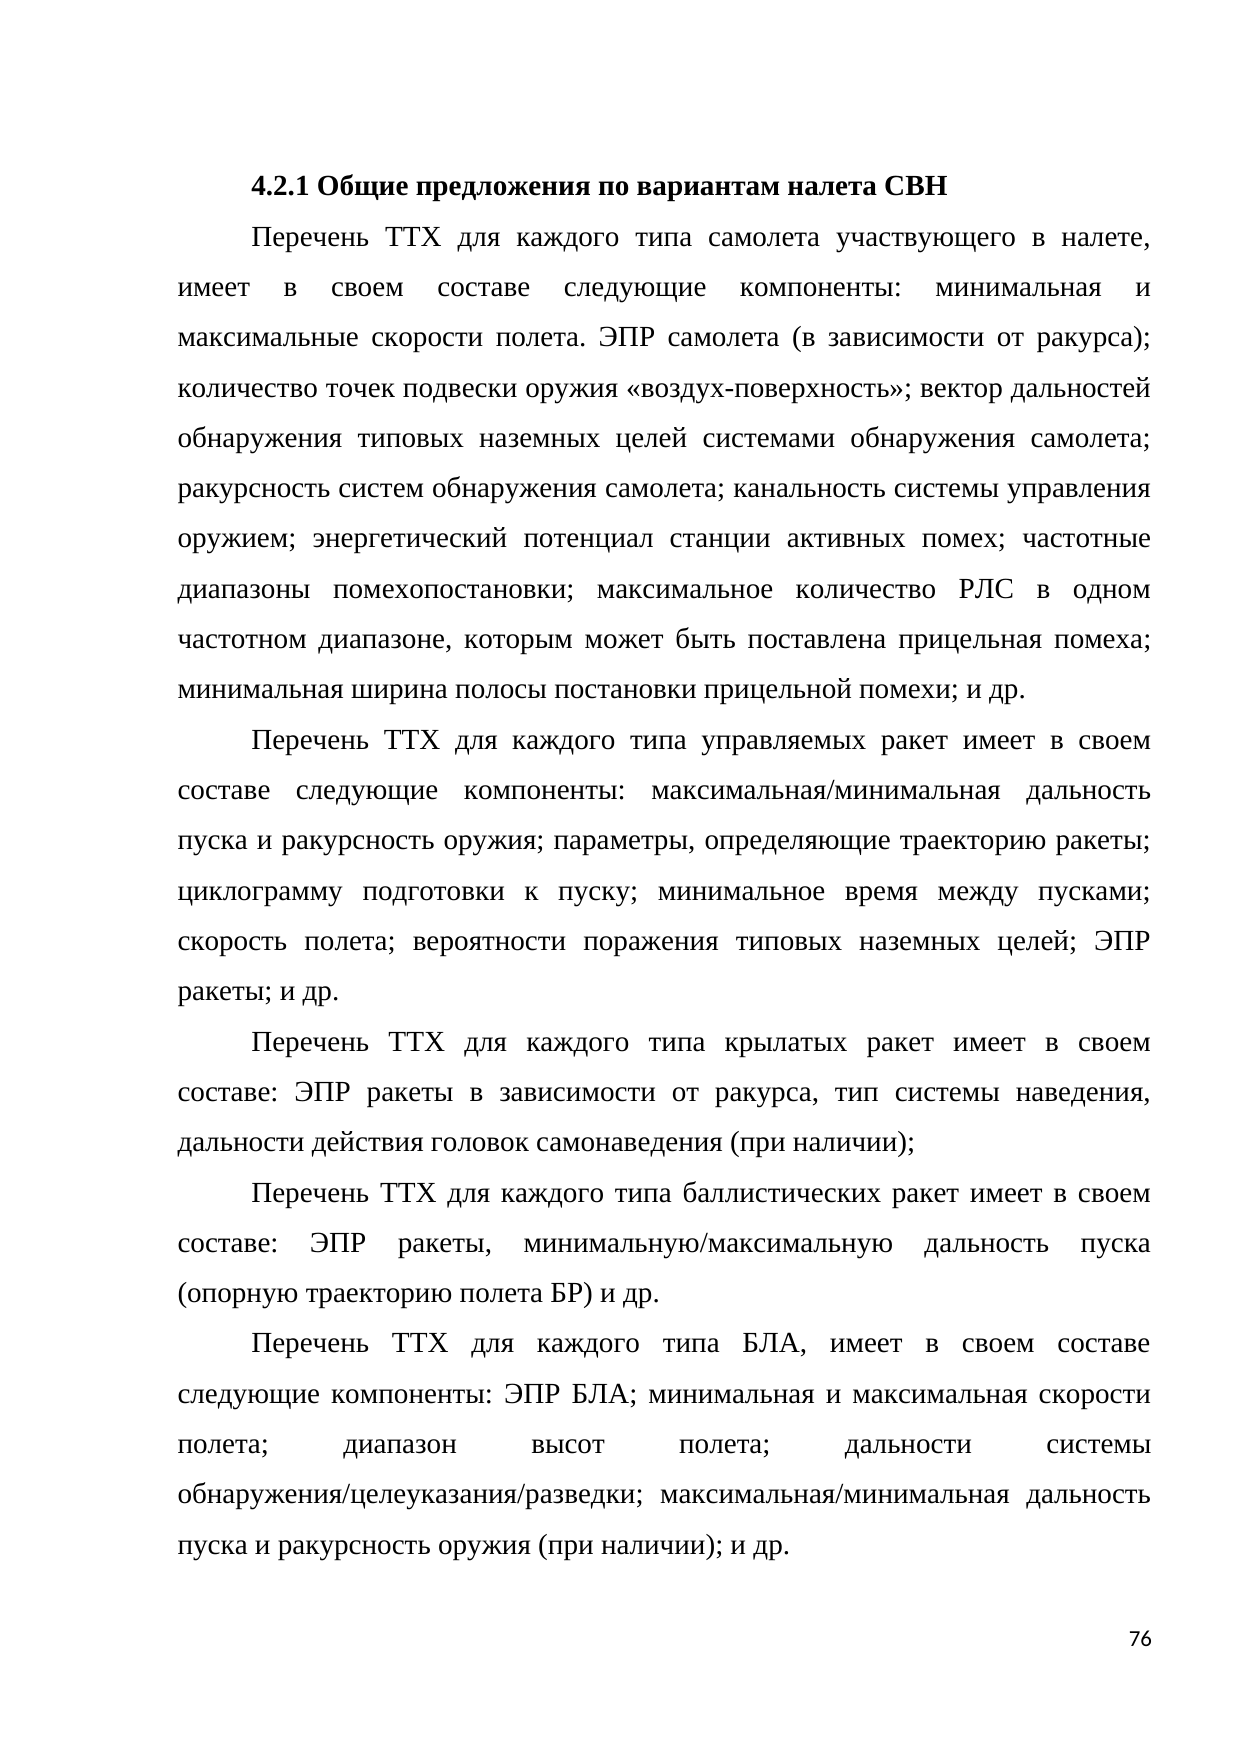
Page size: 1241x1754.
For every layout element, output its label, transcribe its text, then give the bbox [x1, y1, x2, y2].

text Перечень ТТХ для каждого типа баллистических ракет имеет в своем составе: ЭПР ракеты, минимальную/максимальную дальность пуска (опорную траекторию полета БР) и др. [177, 1175, 1152, 1309]
text Перечень ТТХ для каждого типа БЛА, имеет в своем составе следующие компоненты: ЭПР БЛА; минимальная и максимальная скорости полета; диапазон высот полета; дальности системы обнаружения/целеуказания/разведки; максимальная/минимальная дальность пуска и ракурсность оружия (при наличии); и др. [177, 1326, 1152, 1560]
text 4.2.1 Общие предложения по вариантам налета СВН [251, 168, 1152, 202]
text Перечень ТТХ для каждого типа управляемых ракет имеет в своем составе следующие компоненты: максимальная/минимальная дальность пуска и ракурсность оружия; параметры, определяющие траекторию ракеты; циклограмму подготовки к пуску; минимальное время между пусками; скорость полета; вероятности поражения типовых наземных целей; ЭПР ракеты; и др. [177, 722, 1152, 1007]
text Перечень ТТХ для каждого типа самолета участвующего в налете, имеет в своем составе следующие компоненты: минимальная и максимальные скорости полета. ЭПР самолета (в зависимости от ракурса); количество точек подвески оружия «воздух-поверхность»; вектор дальностей обнаружения типовых наземных целей системами обнаружения самолета; ракурсность систем обнаружения самолета; канальность системы управления оружием; энергетический потенциал станции активных помех; частотные диапазоны помехопостановки; максимальное количество РЛС в одном частотном диапазоне, которым может быть поставлена прицельная помеха; минимальная ширина полосы постановки прицельной помехи; и др. [177, 219, 1152, 705]
text Перечень ТТХ для каждого типа крылатых ракет имеет в своем составе: ЭПР ракеты в зависимости от ракурса, тип системы наведения, дальности действия головок самонаведения (при наличии); [177, 1024, 1152, 1158]
